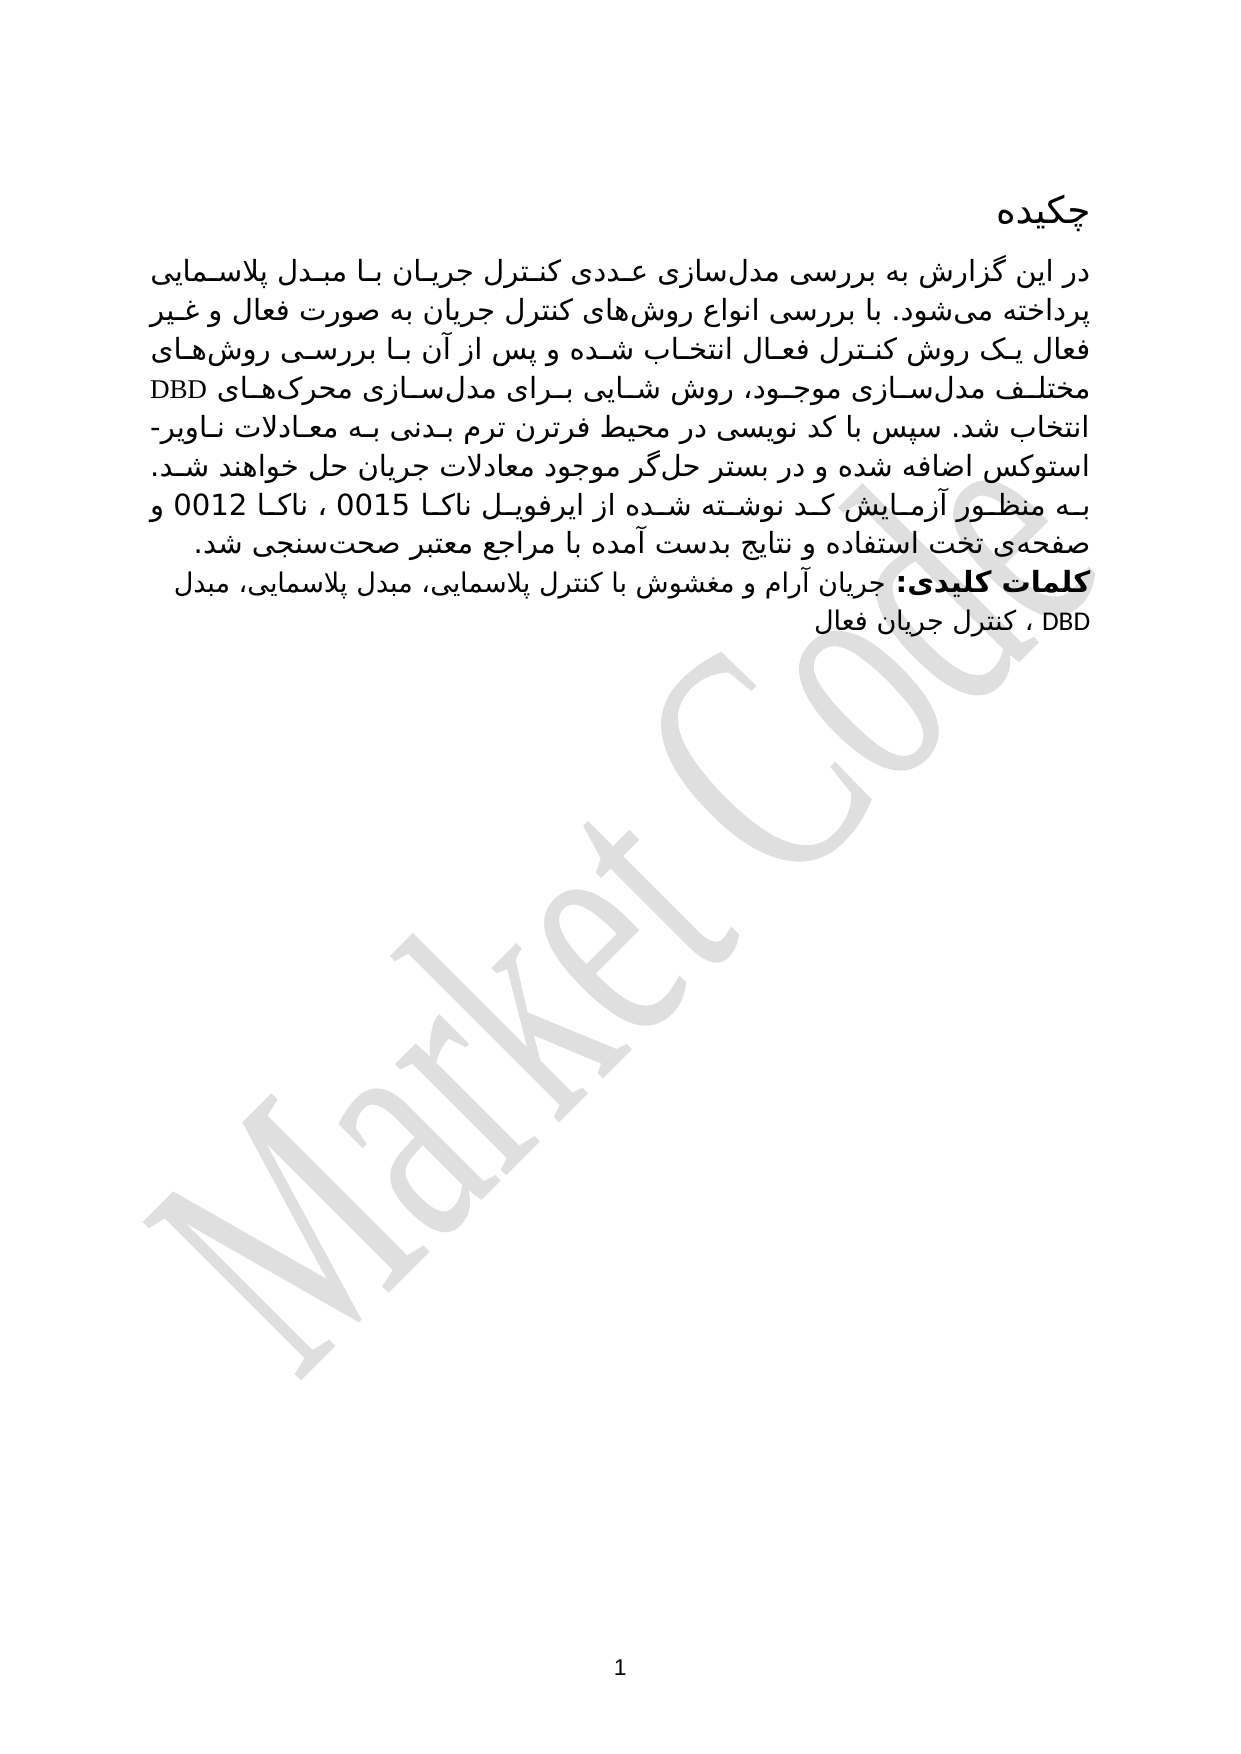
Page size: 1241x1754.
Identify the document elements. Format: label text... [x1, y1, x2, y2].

text کلمات کلیدی: جریان آرام و مغشوش با کنترل پلاسمایی، مبدل پلاسمایی، مبدل DBD ، کنترل جریان فعال [150, 566, 1090, 637]
text چکیده [150, 188, 1090, 232]
text در این گزارش به بررسی مدل‌سازی عددی کنترل جریان با مبدل پلاسمایی پرداخته می‌شود. با بررسی انواع روش‌های کنترل جریان به صورت فعال و غیر فعال یک روش کنترل فعال انتخاب شده و پس از آن با بررسی روش‌های مختلف مدل‌سازی موجود، روش شایی برای مدل‌سازی محرک‌های DBD انتخاب شد. سپس با کد نویسی در محیط فرترن ترم بدنی به معادلات ناویر-استوکس اضافه شده و در بستر حل‌گر موجود معادلات جریان حل خواهند شد. به منظور آزمایش کد نوشته شده از ایرفویل ناکا 0015 ، ناکا 0012 و صفحه‌ی تخت استفاده و نتایج بدست آمده با مراجع معتبر صحت‌سنجی شد. [150, 254, 1090, 561]
